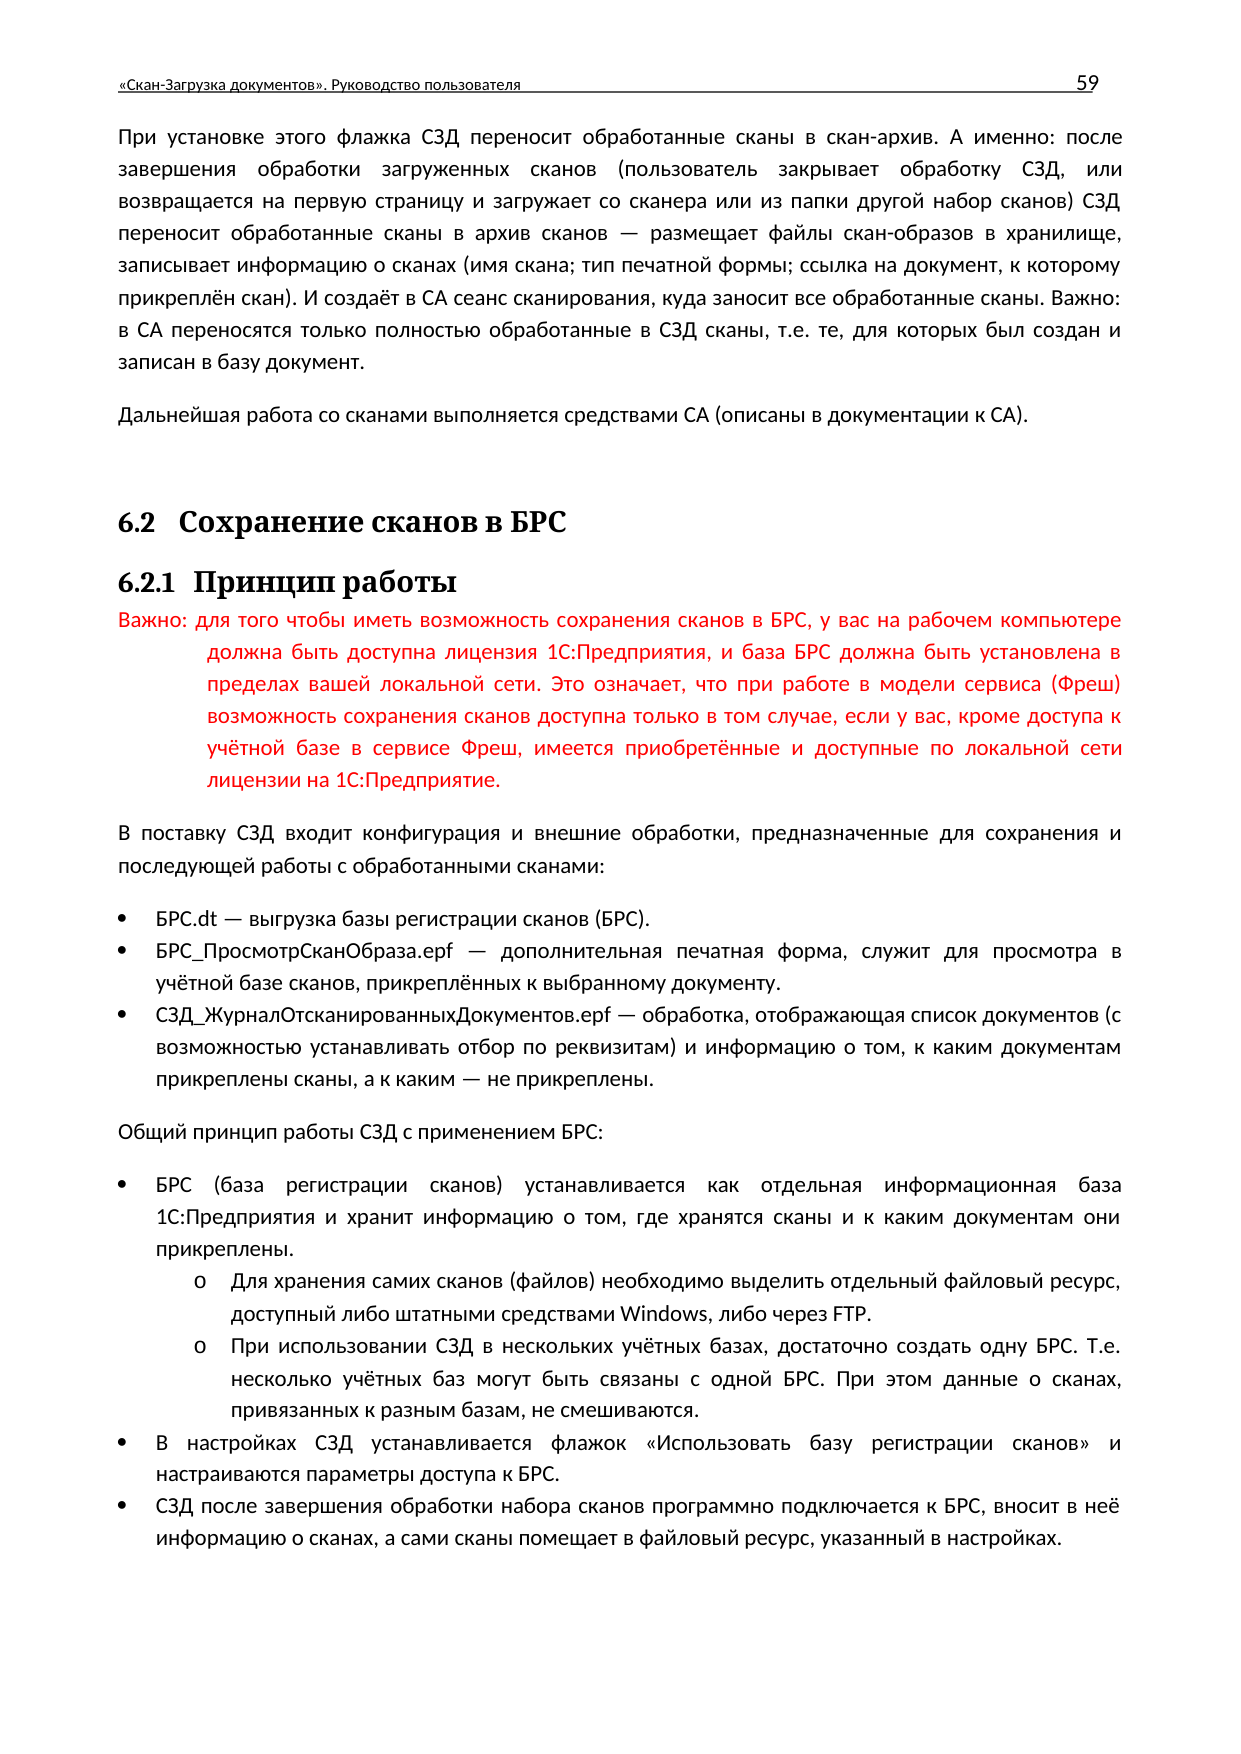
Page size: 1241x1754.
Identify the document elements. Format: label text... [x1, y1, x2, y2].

list БРС_ПросмотрСканОбраза.epf — дополнительная печатная форма, служит для просмотра в учётной базе сканов, прикреплённых к выбранному документу. [118, 936, 1122, 996]
list При использовании СЗД в нескольких учётных базах, достаточно создать одну БРС. Т.е. несколько учётных баз могут быть связаны с одной БРС. При этом данные о сканах, привязанных к разным базам, не смешиваются. [193, 1331, 1122, 1423]
list Для хранения самих сканов (файлов) необходимо выделить отдельный файловый ресурс, доступный либо штатными средствами Windows, либо через FTP. [193, 1267, 1122, 1327]
list В настройках СЗД устанавливается флажок «Использовать базу регистрации сканов» и настраиваются параметры доступа к БРС. [118, 1428, 1122, 1487]
list СЗД после завершения обработки набора сканов программно подключается к БРС, вносит в неё информацию о сканах, а сами сканы помещает в файловый ресурс, указанный в настройках. [118, 1491, 1122, 1551]
text При установке этого флажка СЗД переносит обработанные сканы в скан-архив. А именно: после завершения обработки загруженных сканов (пользователь закрывает обработку СЗД, или возвращается на первую страницу и загружает со сканера или из папки другой набор сканов) СЗД переносит обработанные сканы в архив сканов — размещает файлы скан-образов в хранилище, записывает информацию о сканах (имя скана; тип печатной формы; ссылка на документ, к которому прикреплён скан). И создаёт в СА сеанс сканирования, куда заносит все обработанные сканы. Важно: в СА переносятся только полностью обработанные в СЗД сканы, т.е. те, для которых был создан и записан в базу документ. [118, 122, 1123, 375]
list СЗД_ЖурналОтсканированныхДокументов.epf — обработка, отображающая список документов (с возможностью устанавливать отбор по реквизитам) и информацию о том, к каким документам прикреплены сканы, а к каким — не прикреплены. [118, 1000, 1122, 1092]
subtitle Сохранение сканов в БРС [118, 506, 1178, 540]
text Дальнейшая работа со сканами выполняется средствами СА (описаны в документации к СА). [118, 400, 1178, 428]
text В поставку СЗД входит конфигурация и внешние обработки, предназначенные для сохранения и последующей работы с обработанными сканами: [118, 818, 1122, 879]
text Важно: для того чтобы иметь возможность сохранения сканов в БРС, у вас на рабочем компьютере должна быть доступна лицензия 1С:Предприятия, и база БРС должна быть установлена в пределах вашей локальной сети. Это означает, что при работе в модели сервиса (Фреш) возможность сохранения сканов доступна только в том случае, если у вас, кроме доступа к учётной базе в сервисе Фреш, имеется приобретённые и доступные по локальной сети лицензии на 1С:Предприятие. [118, 605, 1123, 794]
list БРС (база регистрации сканов) устанавливается как отдельная информационная база 1С:Предприятия и хранит информацию о том, где хранятся сканы и к каким документам они прикреплены. [118, 1170, 1122, 1262]
text Общий принцип работы СЗД с применением БРС: [118, 1117, 1178, 1145]
list БРС.dt — выгрузка базы регистрации сканов (БРС). [118, 904, 1178, 932]
subtitle Принцип работы [118, 566, 1178, 599]
